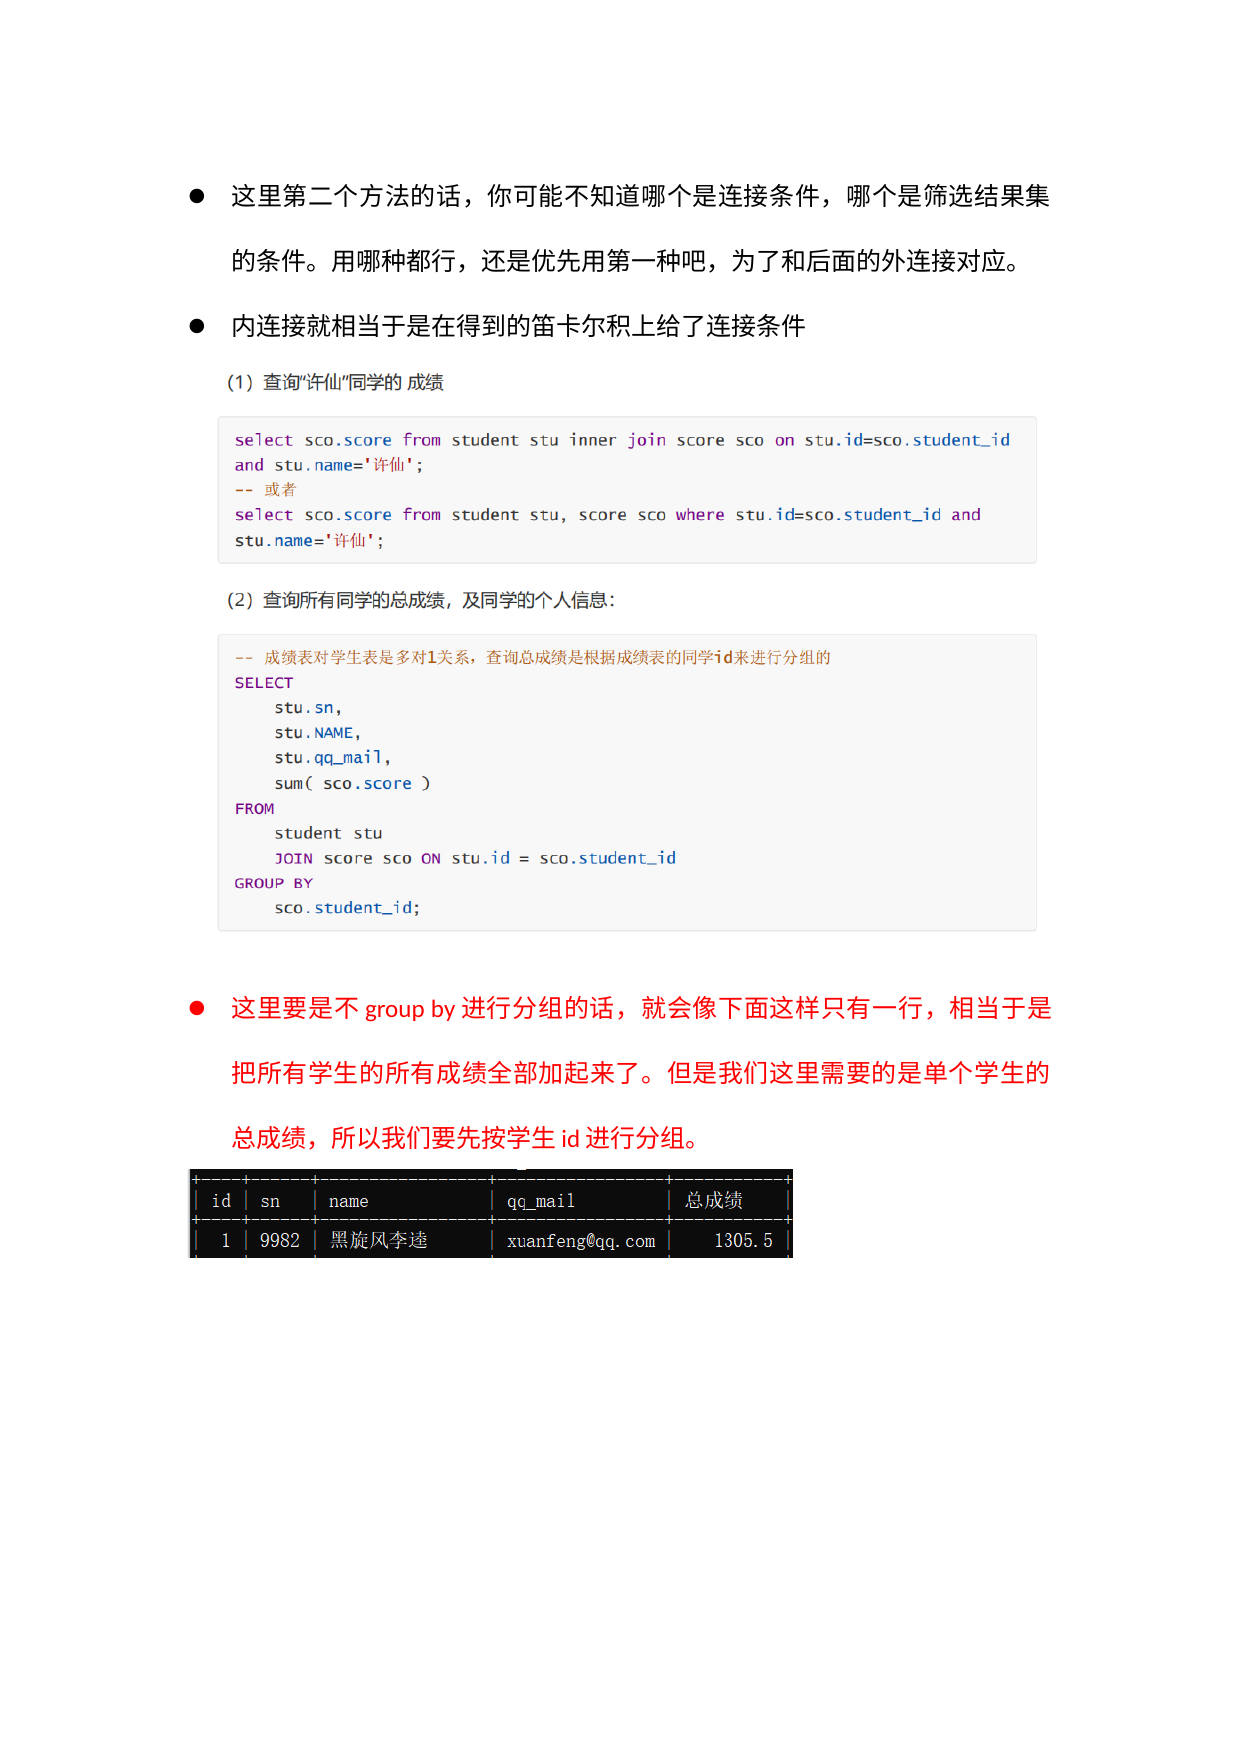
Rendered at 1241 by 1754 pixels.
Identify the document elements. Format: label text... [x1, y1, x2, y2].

list 这里要是不group by进行分组的话，就会像下面这样只有一行，相当于是把所有学生的所有成绩全部加起来了。但是我们这里需要的是单个学生的总成绩，所以我们要先按学生id进行分组。 [187, 974, 1053, 1169]
list 内连接就相当于是在得到的笛卡尔积上给了连接条件 [187, 292, 1053, 357]
picture [187, 1169, 793, 1258]
list 这里第二个方法的话，你可能不知道哪个是连接条件，哪个是筛选结果集的条件。用哪种都行，还是优先用第一种吧，为了和后面的外连接对应。 [187, 162, 1053, 292]
picture [187, 357, 1053, 945]
